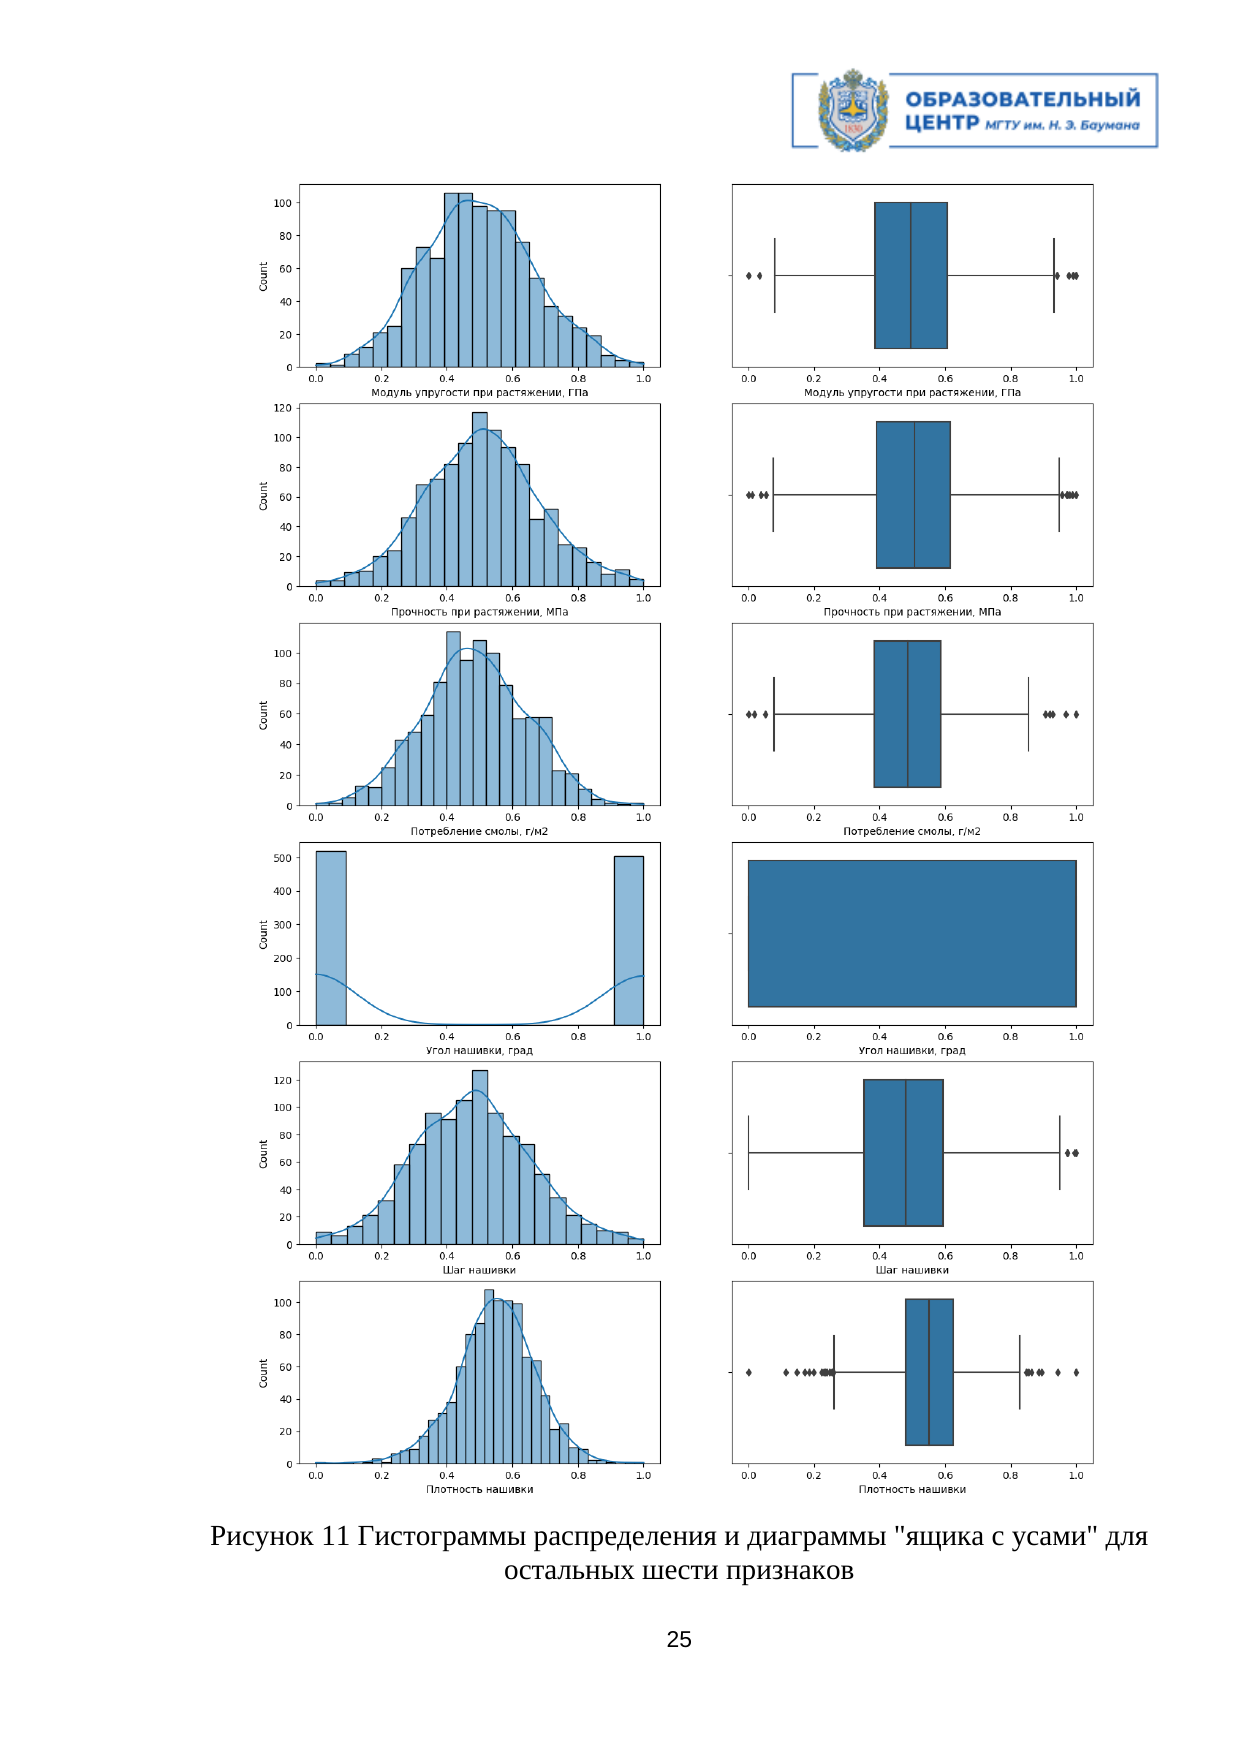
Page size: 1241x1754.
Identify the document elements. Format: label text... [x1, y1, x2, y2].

picture [761, 45, 1209, 168]
picture [251, 183, 1099, 1502]
text Рисунок 11 Гистограммы распределения и диаграммы "ящика с усами" для остальных шести признаков [177, 1518, 1181, 1586]
